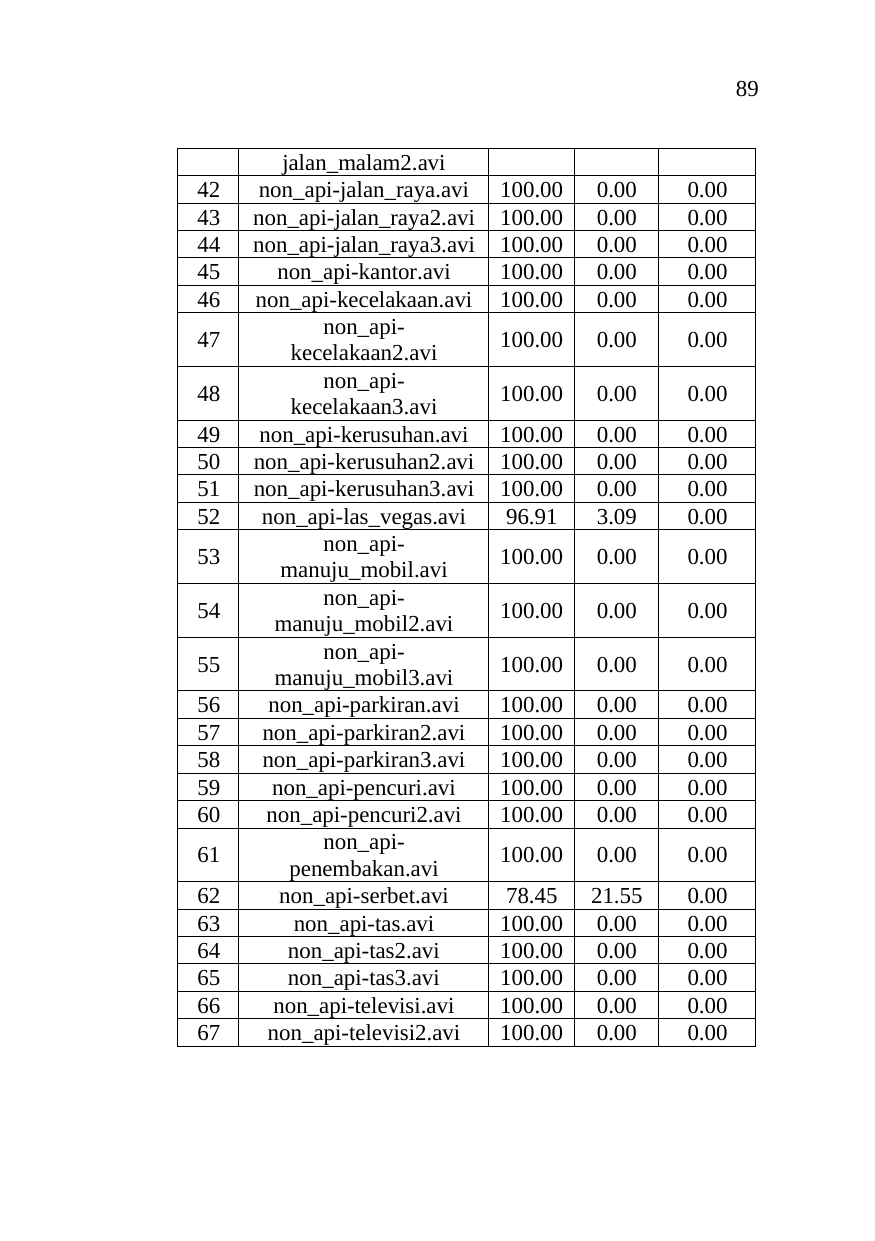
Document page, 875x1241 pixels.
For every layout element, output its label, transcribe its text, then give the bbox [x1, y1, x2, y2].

table_cell 0.00 [575, 231, 658, 257]
table_cell 0.00 [659, 204, 755, 230]
table_cell 0.00 [659, 774, 755, 800]
table_cell 100.00 [489, 149, 574, 175]
table_cell non_api-kecelakaan2.avi [239, 313, 488, 366]
table_cell 58 [178, 746, 238, 773]
table_cell 78.45 [489, 882, 574, 908]
table_cell 100.00 [489, 964, 574, 991]
table_cell 0.00 [659, 421, 755, 447]
table_cell 0.00 [659, 992, 755, 1018]
table_cell 0.00 [575, 286, 658, 312]
table_cell 0.00 [575, 258, 658, 285]
table_cell non_api-jalan_malam2.avi [239, 149, 488, 175]
table_cell 45 [178, 258, 238, 285]
table_cell 100.00 [489, 829, 574, 881]
table_cell 52 [178, 503, 238, 529]
table_cell non_api-manuju_mobil3.avi [239, 638, 488, 690]
table_cell 0.00 [659, 719, 755, 745]
table_cell 46 [178, 286, 238, 312]
table_cell 66 [178, 992, 238, 1018]
table_cell 0.00 [659, 829, 755, 881]
table_cell non_api-manuju_mobil2.avi [239, 584, 488, 637]
table_cell 0.00 [659, 964, 755, 991]
table_cell 0.00 [659, 746, 755, 773]
table_cell non_api-pencuri.avi [239, 774, 488, 800]
table_cell 57 [178, 719, 238, 745]
table_cell 0.00 [575, 746, 658, 773]
table_cell non_api-kantor.avi [239, 258, 488, 285]
table_cell 50 [178, 448, 238, 474]
table_cell non_api-kerusuhan.avi [239, 421, 488, 447]
table_cell 41 [178, 149, 238, 175]
table_cell 61 [178, 829, 238, 881]
table_cell 0.00 [575, 719, 658, 745]
table_cell 0.00 [575, 204, 658, 230]
table_cell 0.00 [659, 149, 755, 175]
table_cell 100.00 [489, 691, 574, 718]
table_cell 0.00 [575, 829, 658, 881]
table_cell 59 [178, 774, 238, 800]
table_cell 63 [178, 910, 238, 936]
table_cell 0.00 [575, 448, 658, 474]
table_cell 62 [178, 882, 238, 908]
table_cell 100.00 [489, 992, 574, 1018]
table_cell 100.00 [489, 176, 574, 202]
table_cell 0.00 [659, 1019, 755, 1046]
table_cell non_api-tas2.avi [239, 937, 488, 963]
table_cell non_api-parkiran.avi [239, 691, 488, 718]
table_cell non_api-tas.avi [239, 910, 488, 936]
table_cell 0.00 [575, 1019, 658, 1046]
table_cell non_api-kerusuhan3.avi [239, 475, 488, 502]
table_cell non_api-jalan_raya3.avi [239, 231, 488, 257]
table_cell 100.00 [489, 638, 574, 690]
table_cell 0.00 [575, 149, 658, 175]
table_cell 100.00 [489, 746, 574, 773]
table_cell 0.00 [659, 910, 755, 936]
table_cell non_api-jalan_raya.avi [239, 176, 488, 202]
table_cell 65 [178, 964, 238, 991]
table_cell 3.09 [575, 503, 658, 529]
table_cell non_api-pencuri2.avi [239, 801, 488, 827]
table_cell non_api-penembakan.avi [239, 829, 488, 881]
table_cell 53 [178, 530, 238, 583]
table_cell 0.00 [659, 258, 755, 285]
table_cell 0.00 [575, 638, 658, 690]
table_cell 96.91 [489, 503, 574, 529]
table_cell 43 [178, 204, 238, 230]
table_cell 0.00 [575, 176, 658, 202]
table_cell 44 [178, 231, 238, 257]
table_cell 42 [178, 176, 238, 202]
table_cell non_api-tas3.avi [239, 964, 488, 991]
table_cell 100.00 [489, 448, 574, 474]
table_cell 0.00 [575, 367, 658, 419]
table_cell 100.00 [489, 367, 574, 419]
table_cell 0.00 [659, 176, 755, 202]
table_cell non_api-kecelakaan.avi [239, 286, 488, 312]
table_cell 49 [178, 421, 238, 447]
table_cell non_api-televisi.avi [239, 992, 488, 1018]
table_cell non_api-manuju_mobil.avi [239, 530, 488, 583]
table_cell 60 [178, 801, 238, 827]
table_cell 0.00 [575, 691, 658, 718]
table_cell 67 [178, 1019, 238, 1046]
table_cell 0.00 [659, 503, 755, 529]
table_cell 0.00 [575, 801, 658, 827]
table_cell 0.00 [659, 530, 755, 583]
table_cell 0.00 [575, 584, 658, 637]
table_cell 100.00 [489, 719, 574, 745]
table_cell non_api-las_vegas.avi [239, 503, 488, 529]
table_cell non_api-kerusuhan2.avi [239, 448, 488, 474]
table_cell 100.00 [489, 313, 574, 366]
table_cell 0.00 [575, 964, 658, 991]
table_cell 0.00 [575, 313, 658, 366]
table_cell 100.00 [489, 774, 574, 800]
table_cell non_api-jalan_raya2.avi [239, 204, 488, 230]
table_cell non_api-serbet.avi [239, 882, 488, 908]
table_cell 100.00 [489, 801, 574, 827]
table_cell 0.00 [659, 231, 755, 257]
table_cell 0.00 [575, 774, 658, 800]
table_cell 0.00 [659, 313, 755, 366]
table_cell 100.00 [489, 258, 574, 285]
table_cell 0.00 [575, 910, 658, 936]
table_cell 100.00 [489, 1019, 574, 1046]
table_cell 47 [178, 313, 238, 366]
table_cell 100.00 [489, 286, 574, 312]
table_cell 100.00 [489, 421, 574, 447]
table_cell 0.00 [659, 286, 755, 312]
table_cell 0.00 [575, 992, 658, 1018]
table_cell 100.00 [489, 937, 574, 963]
table_cell 0.00 [659, 638, 755, 690]
table_cell 0.00 [575, 937, 658, 963]
table_cell 48 [178, 367, 238, 419]
table_cell 100.00 [489, 475, 574, 502]
table_cell non_api-televisi2.avi [239, 1019, 488, 1046]
table_cell 0.00 [659, 448, 755, 474]
table_cell 64 [178, 937, 238, 963]
table_cell 0.00 [575, 421, 658, 447]
table_cell non_api-parkiran2.avi [239, 719, 488, 745]
table_cell 0.00 [575, 475, 658, 502]
table_cell 0.00 [575, 530, 658, 583]
table_cell 51 [178, 475, 238, 502]
table_cell non_api-kecelakaan3.avi [239, 367, 488, 419]
table_cell 56 [178, 691, 238, 718]
table_cell 0.00 [659, 801, 755, 827]
table_cell 21.55 [575, 882, 658, 908]
table_cell 100.00 [489, 530, 574, 583]
table_cell non_api-parkiran3.avi [239, 746, 488, 773]
table_cell 0.00 [659, 882, 755, 908]
table_cell 0.00 [659, 584, 755, 637]
table_cell 0.00 [659, 937, 755, 963]
table_cell 100.00 [489, 910, 574, 936]
table_cell 0.00 [659, 691, 755, 718]
table_cell 100.00 [489, 231, 574, 257]
table_cell 100.00 [489, 204, 574, 230]
table_cell 0.00 [659, 475, 755, 502]
table_cell 0.00 [659, 367, 755, 419]
table_cell 100.00 [489, 584, 574, 637]
table_cell 55 [178, 638, 238, 690]
table_cell 54 [178, 584, 238, 637]
